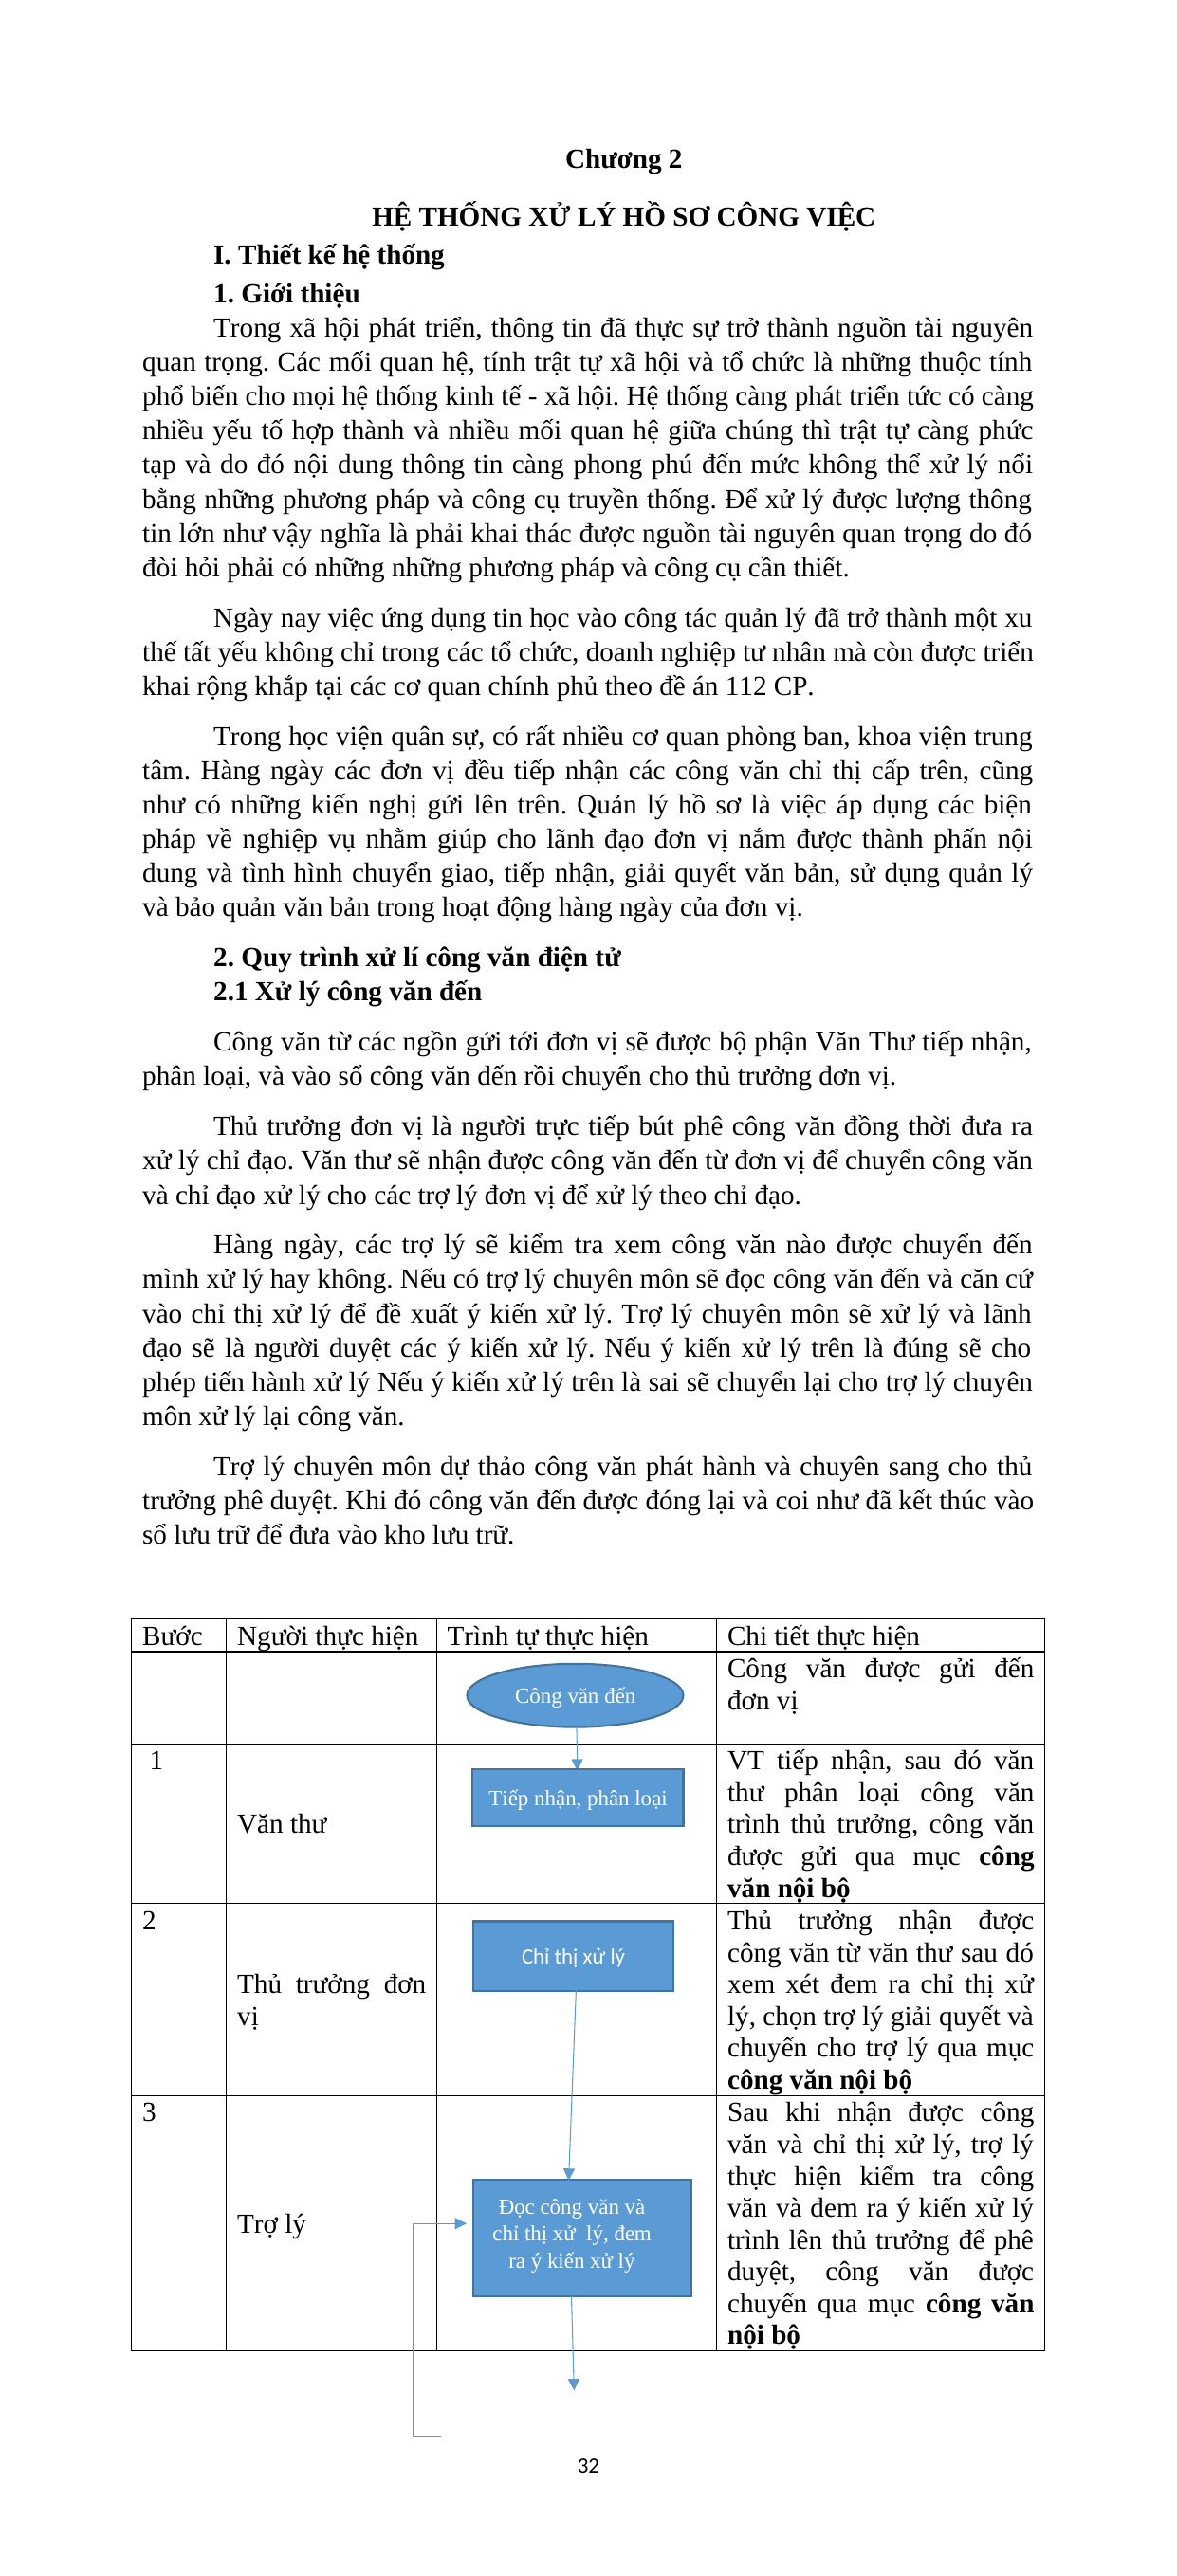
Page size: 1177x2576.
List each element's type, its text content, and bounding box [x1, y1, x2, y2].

subtitle Chương 2 [142, 142, 1034, 174]
subtitle 2. Quy trình xử lí công văn điện tử [142, 941, 1034, 973]
table_cell 1 [132, 1745, 226, 1903]
table_cell Trợ lý [227, 2096, 436, 2350]
table_cell [227, 1653, 436, 1743]
table_cell Thủ trưởng đơn vị [227, 1904, 436, 2094]
table_cell [437, 1745, 716, 1903]
table_header Chi tiết thực hiện [717, 1619, 1044, 1651]
table_cell Sau khi nhận được công văn và chỉ thị xử lý, trợ lý thực hiện kiểm tra công văn và đem ra ý kiến xử lý trình lên thủ trưởng để phê duyệt, công văn được chuyển qua mục công văn nội bộ [717, 2096, 1044, 2350]
table_header Trình tự thực hiện [437, 1619, 716, 1651]
table_cell [437, 1904, 716, 2094]
table_cell Công văn được gửi đến đơn vị [717, 1653, 1044, 1743]
text Trợ lý chuyên môn dự thảo công văn phát hành và chuyên sang cho thủ trưởng phê duyệt. Khi đó công văn đến được đóng lại và coi như đã kết thúc vào sổ lưu trữ để đưa vào kho lưu trữ. [142, 1450, 1034, 1550]
subtitle HỆ THỐNG XỬ LÝ HỒ SƠ CÔNG VIỆC [142, 200, 1034, 232]
table_cell Văn thư [227, 1745, 436, 1903]
text Công văn từ các ngồn gửi tới đơn vị sẽ được bộ phận Văn Thư tiếp nhận, phân loại, và vào sổ công văn đến rồi chuyển cho thủ trưởng đơn vị. [142, 1025, 1034, 1091]
text Trong xã hội phát triển, thông tin đã thực sự trở thành nguồn tài nguyên quan trọng. Các mối quan hệ, tính trật tự xã hội và tổ chức là những thuộc tính phổ biến cho mọi hệ thống kinh tế - xã hội. Hệ thống càng phát triển tức có càng nhiều yếu tố hợp thành và nhiều mối quan hệ giữa chúng thì trật tự càng phức tạp và do đó nội dung thông tin càng phong phú đến mức không thể xử lý nổi bằng những phương pháp và công cụ truyền thống. Để xử lý được lượng thông tin lớn như vậy nghĩa là phải khai thác được nguồn tài nguyên quan trọng do đó đòi hỏi phải có những những phương pháp và công cụ cần thiết. [142, 311, 1034, 582]
table_cell [570, 2096, 716, 2350]
table_cell 3 [132, 2096, 226, 2350]
table_header Người thực hiện [227, 1619, 436, 1651]
subtitle I. Thiết kế hệ thống [142, 238, 1034, 270]
table_cell [132, 1653, 226, 1743]
subtitle 1. Giới thiệu [142, 277, 1034, 308]
table_cell [437, 1653, 716, 1743]
text Ngày nay việc ứng dụng tin học vào công tác quản lý đã trở thành một xu thế tất yếu không chỉ trong các tổ chức, doanh nghiệp tư nhân mà còn được triển khai rộng khắp tại các cơ quan chính phủ theo đề án 112 CP. [142, 601, 1034, 701]
text Hàng ngày, các trợ lý sẽ kiểm tra xem công văn nào được chuyển đến mình xử lý hay không. Nếu có trợ lý chuyên môn sẽ đọc công văn đến và căn cứ vào chỉ thị xử lý để đề xuất ý kiến xử lý. Trợ lý chuyên môn sẽ xử lý và lãnh đạo sẽ là người duyệt các ý kiến xử lý. Nếu ý kiến xử lý trên là đúng sẽ cho phép tiến hành xử lý Nếu ý kiến xử lý trên là sai sẽ chuyển lại cho trợ lý chuyên môn xử lý lại công văn. [142, 1228, 1034, 1432]
text Thủ trưởng đơn vị là người trực tiếp bút phê công văn đồng thời đưa ra xử lý chỉ đạo. Văn thư sẽ nhận được công văn đến từ đơn vị để chuyển công văn và chỉ đạo xử lý cho các trợ lý đơn vị để xử lý theo chỉ đạo. [142, 1109, 1034, 1210]
table_header Bước [132, 1619, 226, 1651]
table_cell Thủ trưởng nhận được công văn từ văn thư sau đó xem xét đem ra chỉ thị xử lý, chọn trợ lý giải quyết và chuyển cho trợ lý qua mục công văn nội bộ [717, 1904, 1044, 2094]
table_cell [437, 2096, 572, 2350]
table_cell VT tiếp nhận, sau đó văn thư phân loại công văn trình thủ trưởng, công văn được gửi qua mục công văn nội bộ [717, 1745, 1044, 1903]
text 2.1 Xử lý công văn đến [142, 975, 1034, 1007]
text Trong học viện quân sự, có rất nhiều cơ quan phòng ban, khoa viện trung tâm. Hàng ngày các đơn vị đều tiếp nhận các công văn chỉ thị cấp trên, cũng như có những kiến nghị gửi lên trên. Quản lý hồ sơ là việc áp dụng các biện pháp về nghiệp vụ nhằm giúp cho lãnh đạo đơn vị nắm được thành phấn nội dung và tình hình chuyển giao, tiếp nhận, giải quyết văn bản, sử dụng quản lý và bảo quản văn bản trong hoạt động hàng ngày của đơn vị. [142, 720, 1034, 923]
table_cell 2 [132, 1904, 226, 2094]
